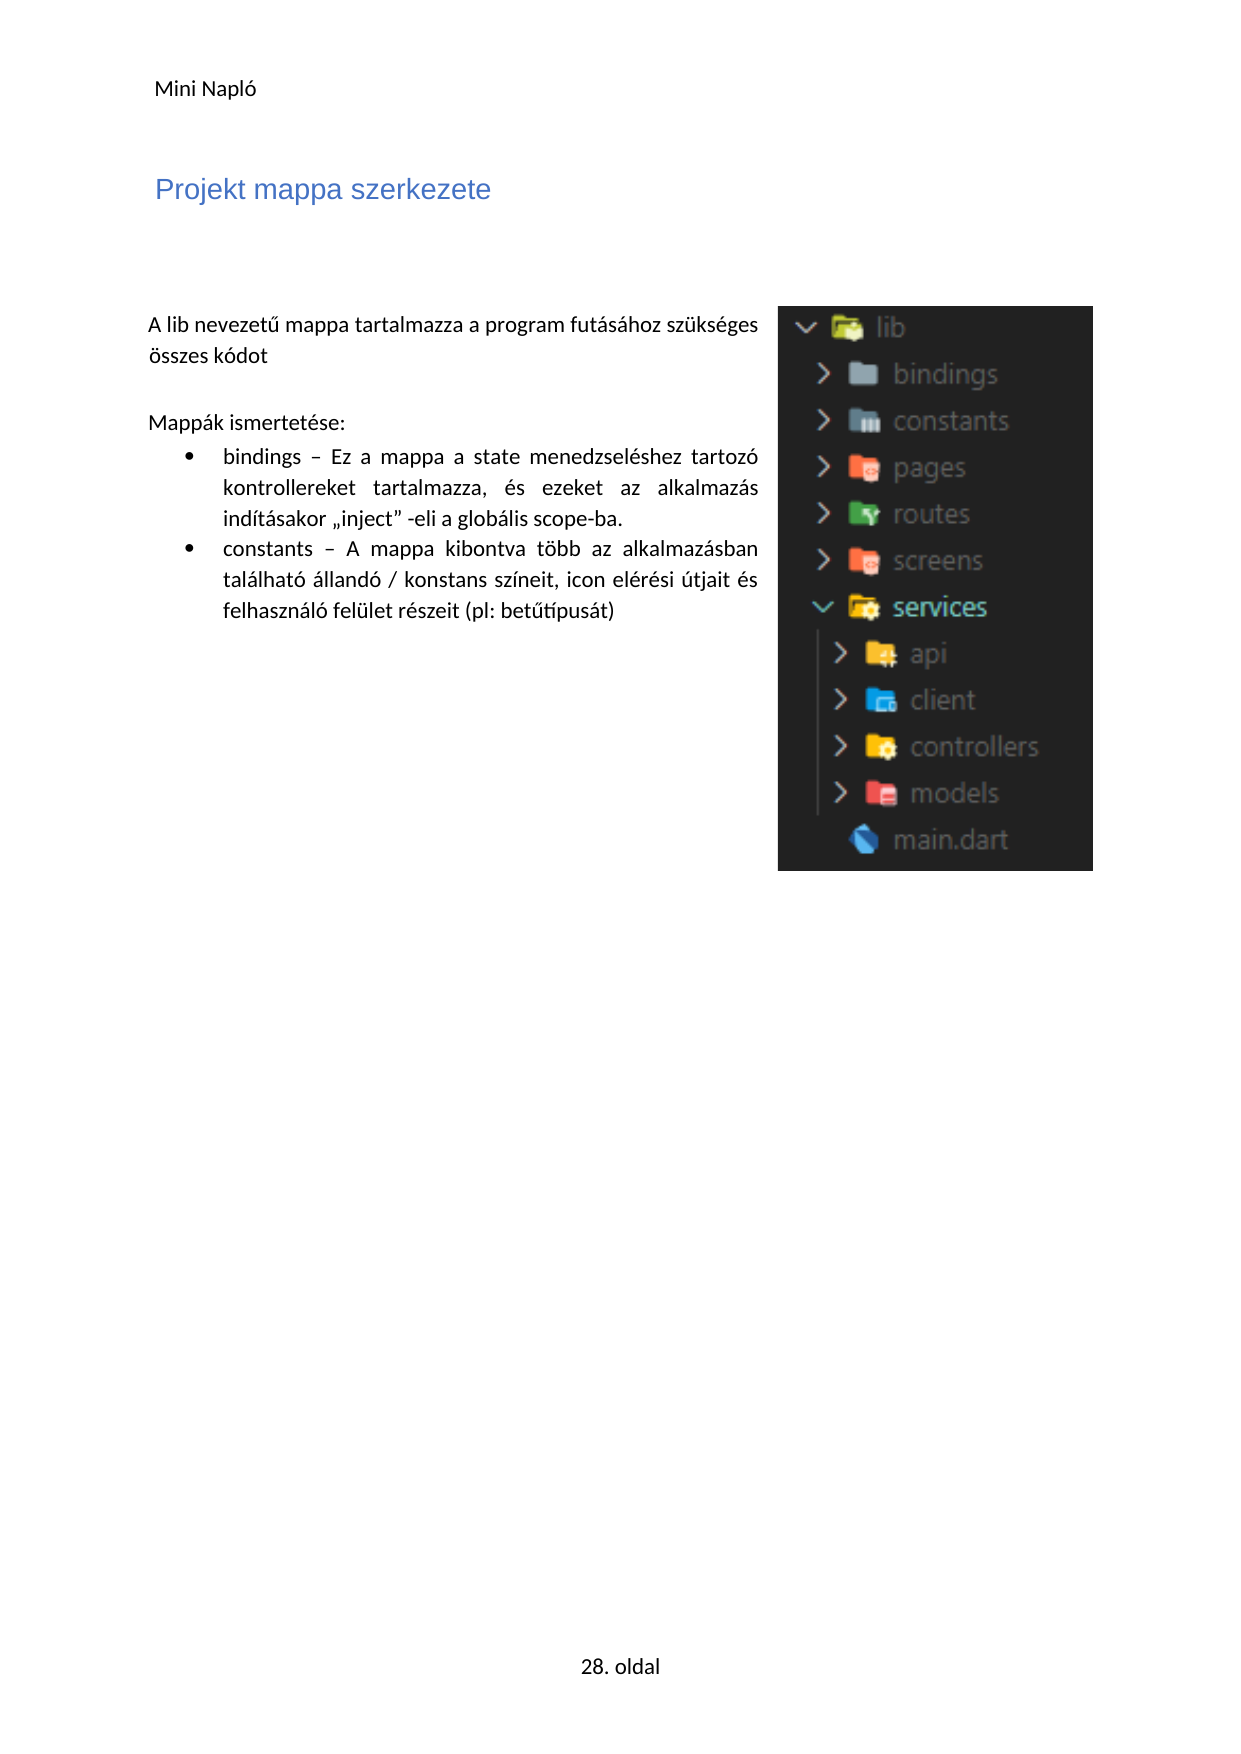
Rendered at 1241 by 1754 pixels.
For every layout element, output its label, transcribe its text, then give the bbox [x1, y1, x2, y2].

list bindings – Ez a mappa a state menedzseléshez tartozó kontrollereket tartalmazza, és ezeket az alkalmazás indításakor „inject” -eli a globális scope-ba. [185, 442, 777, 532]
picture [777, 306, 1093, 871]
subtitle Projekt mappa szerkezete [148, 172, 1093, 206]
text Mappák ismertetése: [148, 408, 777, 436]
text A lib nevezetű mappa tartalmazza a program futásához szükséges összes kódot [148, 310, 777, 369]
list constants – A mappa kibontva több az alkalmazásban található állandó / konstans színeit, icon elérési útjait és felhasználó felület részeit (pl: betűtípusát) [185, 534, 777, 624]
